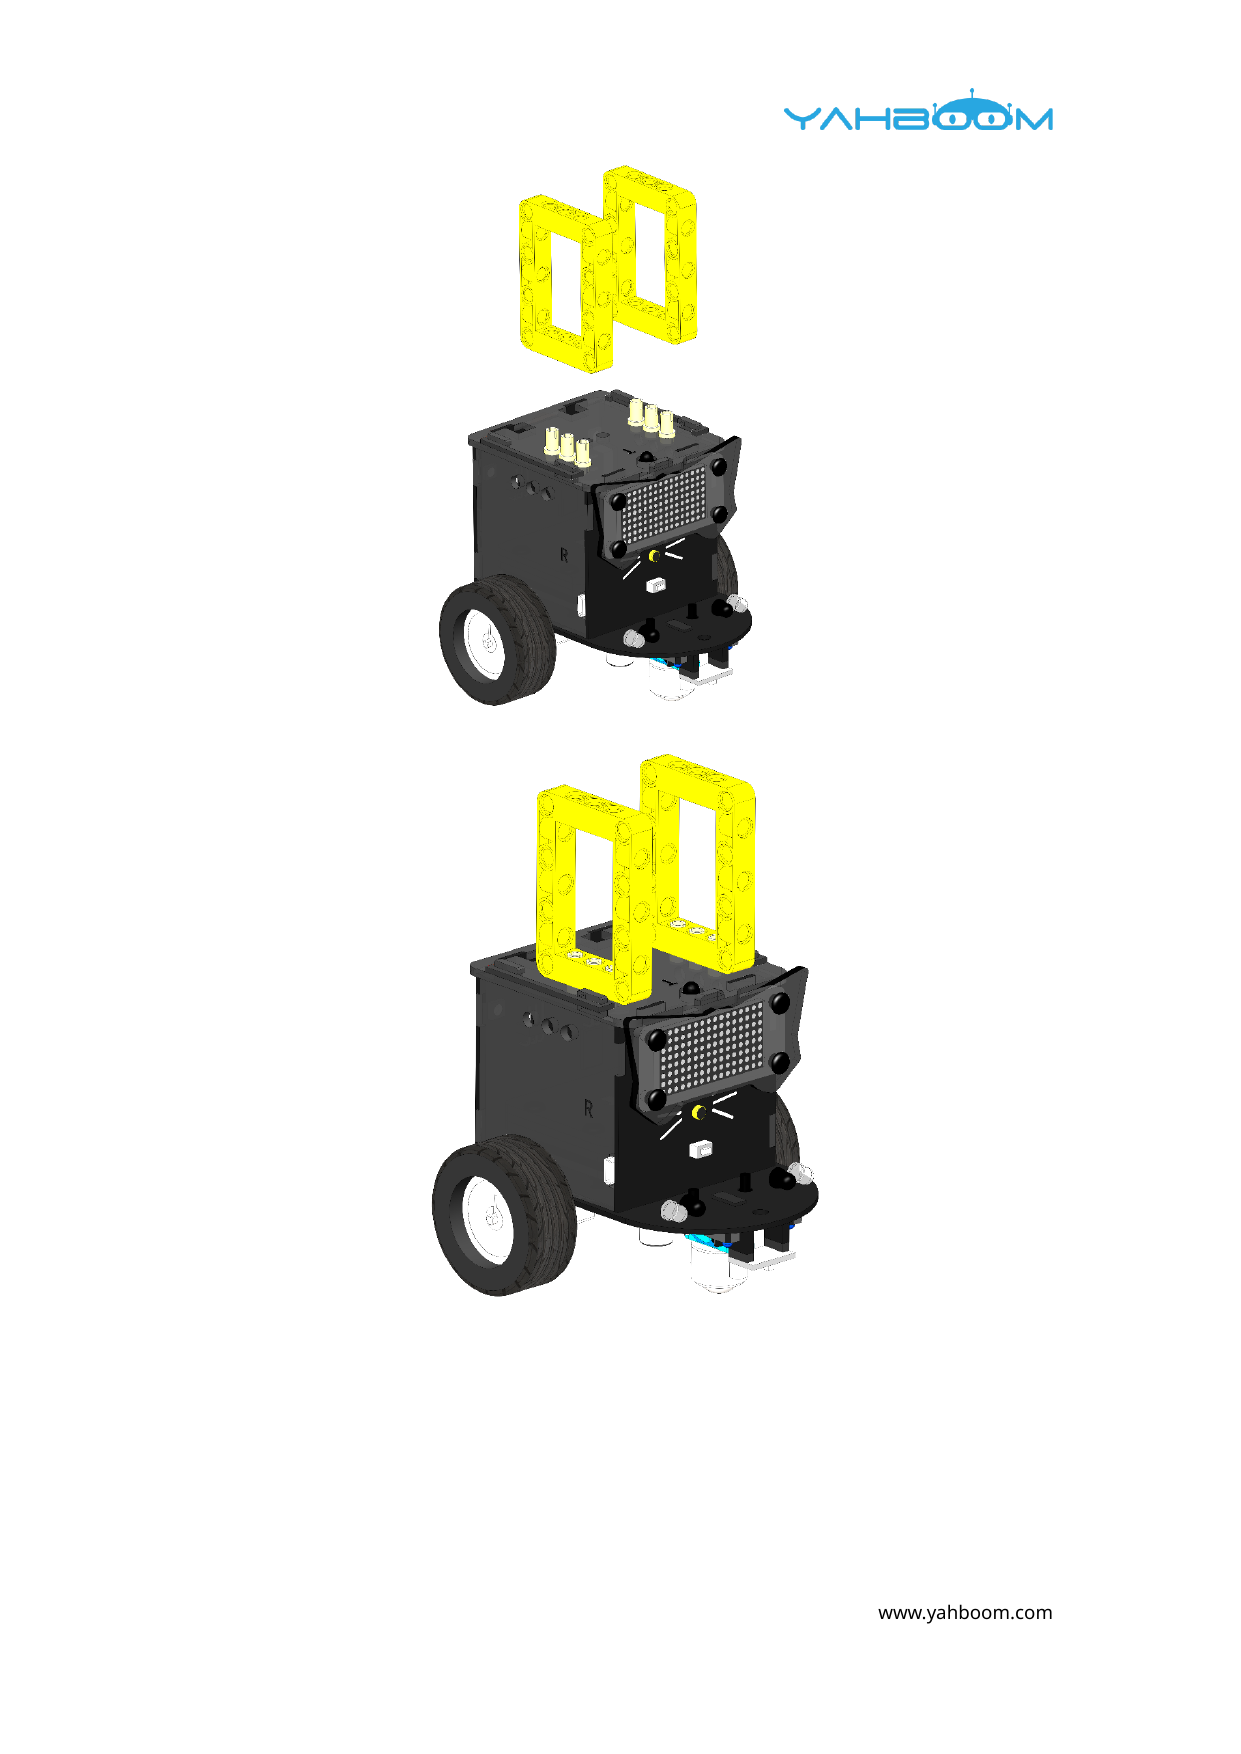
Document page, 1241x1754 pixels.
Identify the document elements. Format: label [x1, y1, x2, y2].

picture [187, 744, 1053, 1305]
picture [187, 159, 1053, 720]
picture [784, 88, 1053, 130]
